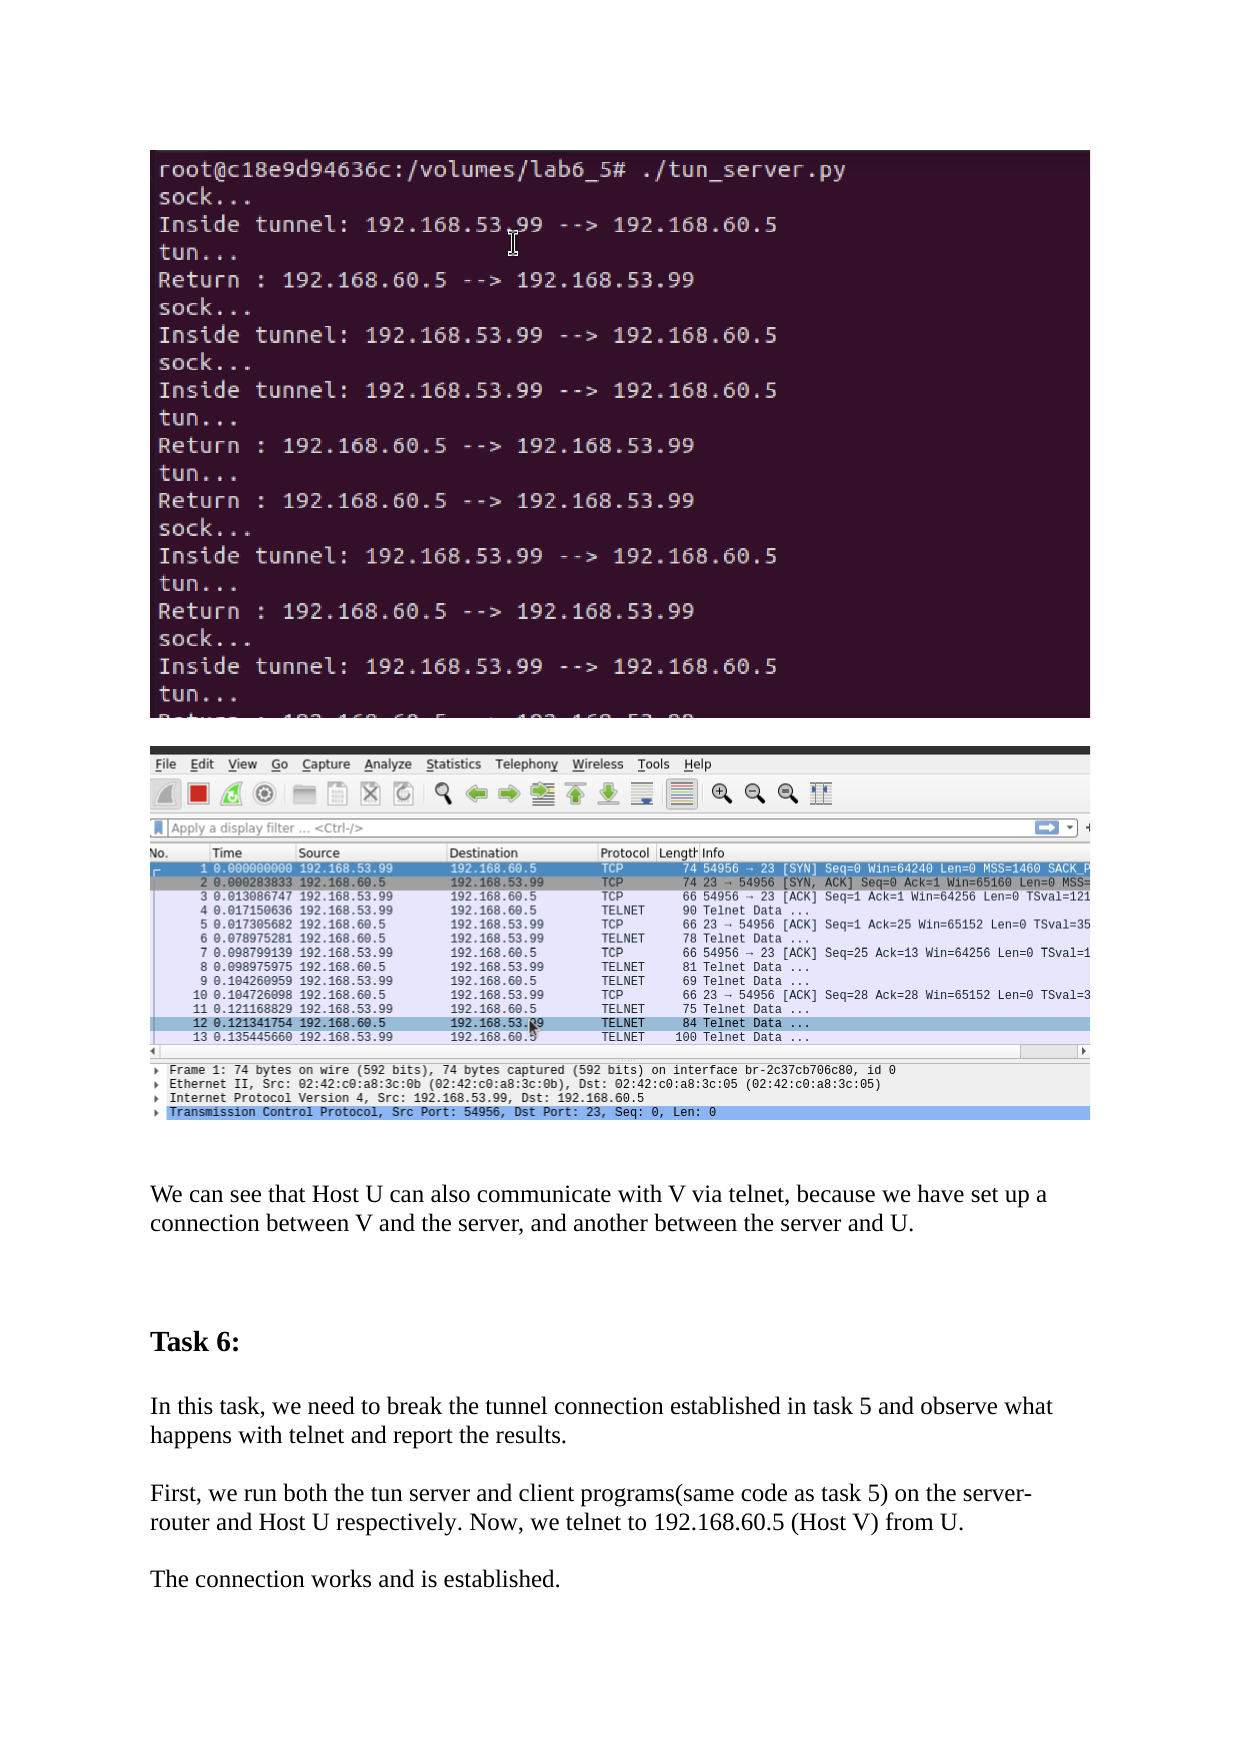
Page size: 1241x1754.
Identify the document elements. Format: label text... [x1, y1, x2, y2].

picture [150, 150, 1091, 718]
picture [150, 746, 1091, 1151]
text First, we run both the tun server and client programs(same code as task 5) on the server-router and Host U respectively. Now, we telnet to 192.168.60.5 (Host V) from U. [150, 1478, 1090, 1535]
text We can see that Host U can also communicate with V via telnet, because we have set up a connection between V and the server, and another between the server and U. [150, 1179, 1090, 1237]
text The connection works and is established. [150, 1564, 1090, 1593]
text In this task, we need to break the tunnel connection established in task 5 and observe what happens with telnet and report the results. [150, 1391, 1090, 1449]
text Task 6: [150, 1324, 1090, 1358]
